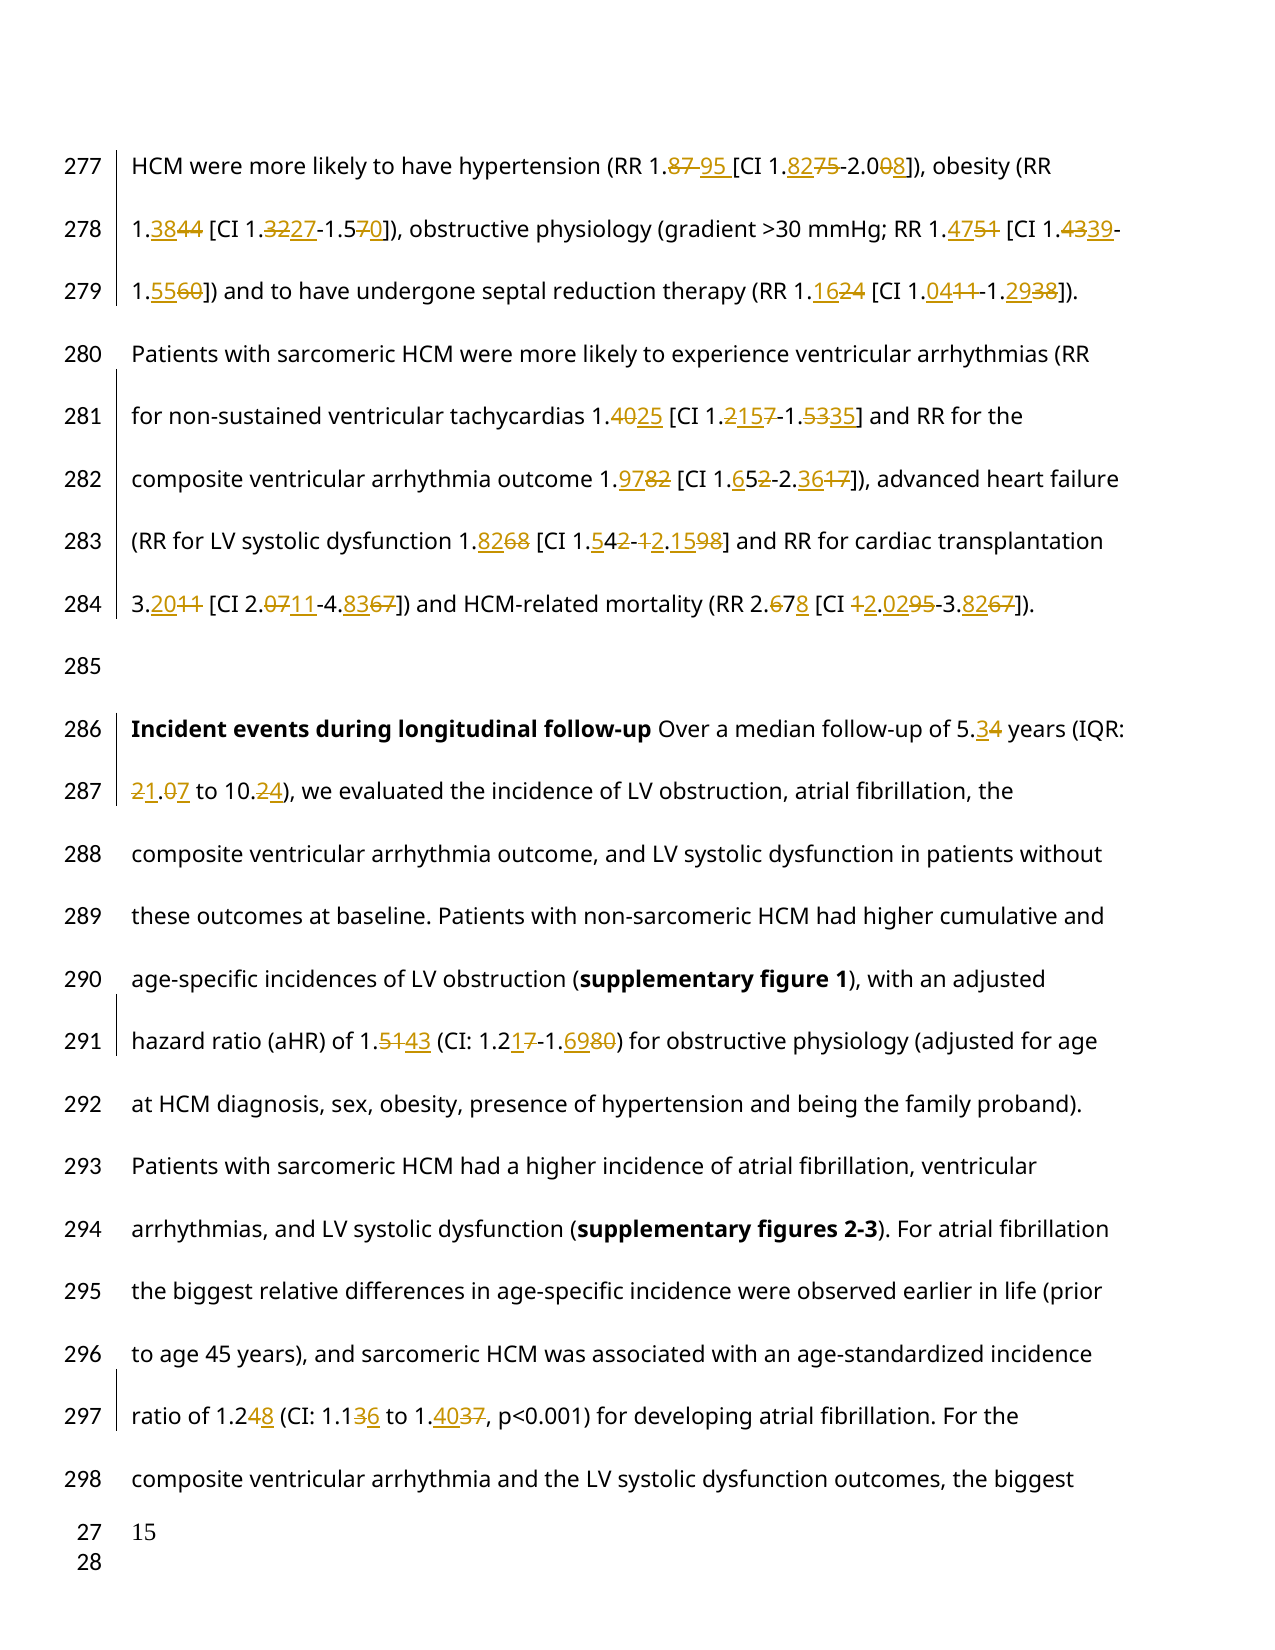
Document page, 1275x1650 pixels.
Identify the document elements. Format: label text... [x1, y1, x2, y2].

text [131, 150, 1125, 619]
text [131, 1150, 1125, 1494]
text Incident events during longitudinal follow-up Over a median follow-up of 5. years (IQR: . to 10.), we evaluated the incidence of LV obstruction, atrial fibrillation, the composite ventricular arrhythmia outcome, and LV systolic dysfunction in patients without these outcomes at baseline. Patients with non-sarcomeric HCM had higher cumulative and age-specific incidences of LV obstruction (supplementary figure 1), with an adjusted hazard ratio (aHR) of 1. (CI: 1.2-1.) for obstructive physiology (adjusted for age at HCM diagnosis, sex, obesity, presence of hypertension and being the family proband). [131, 712, 1125, 1119]
